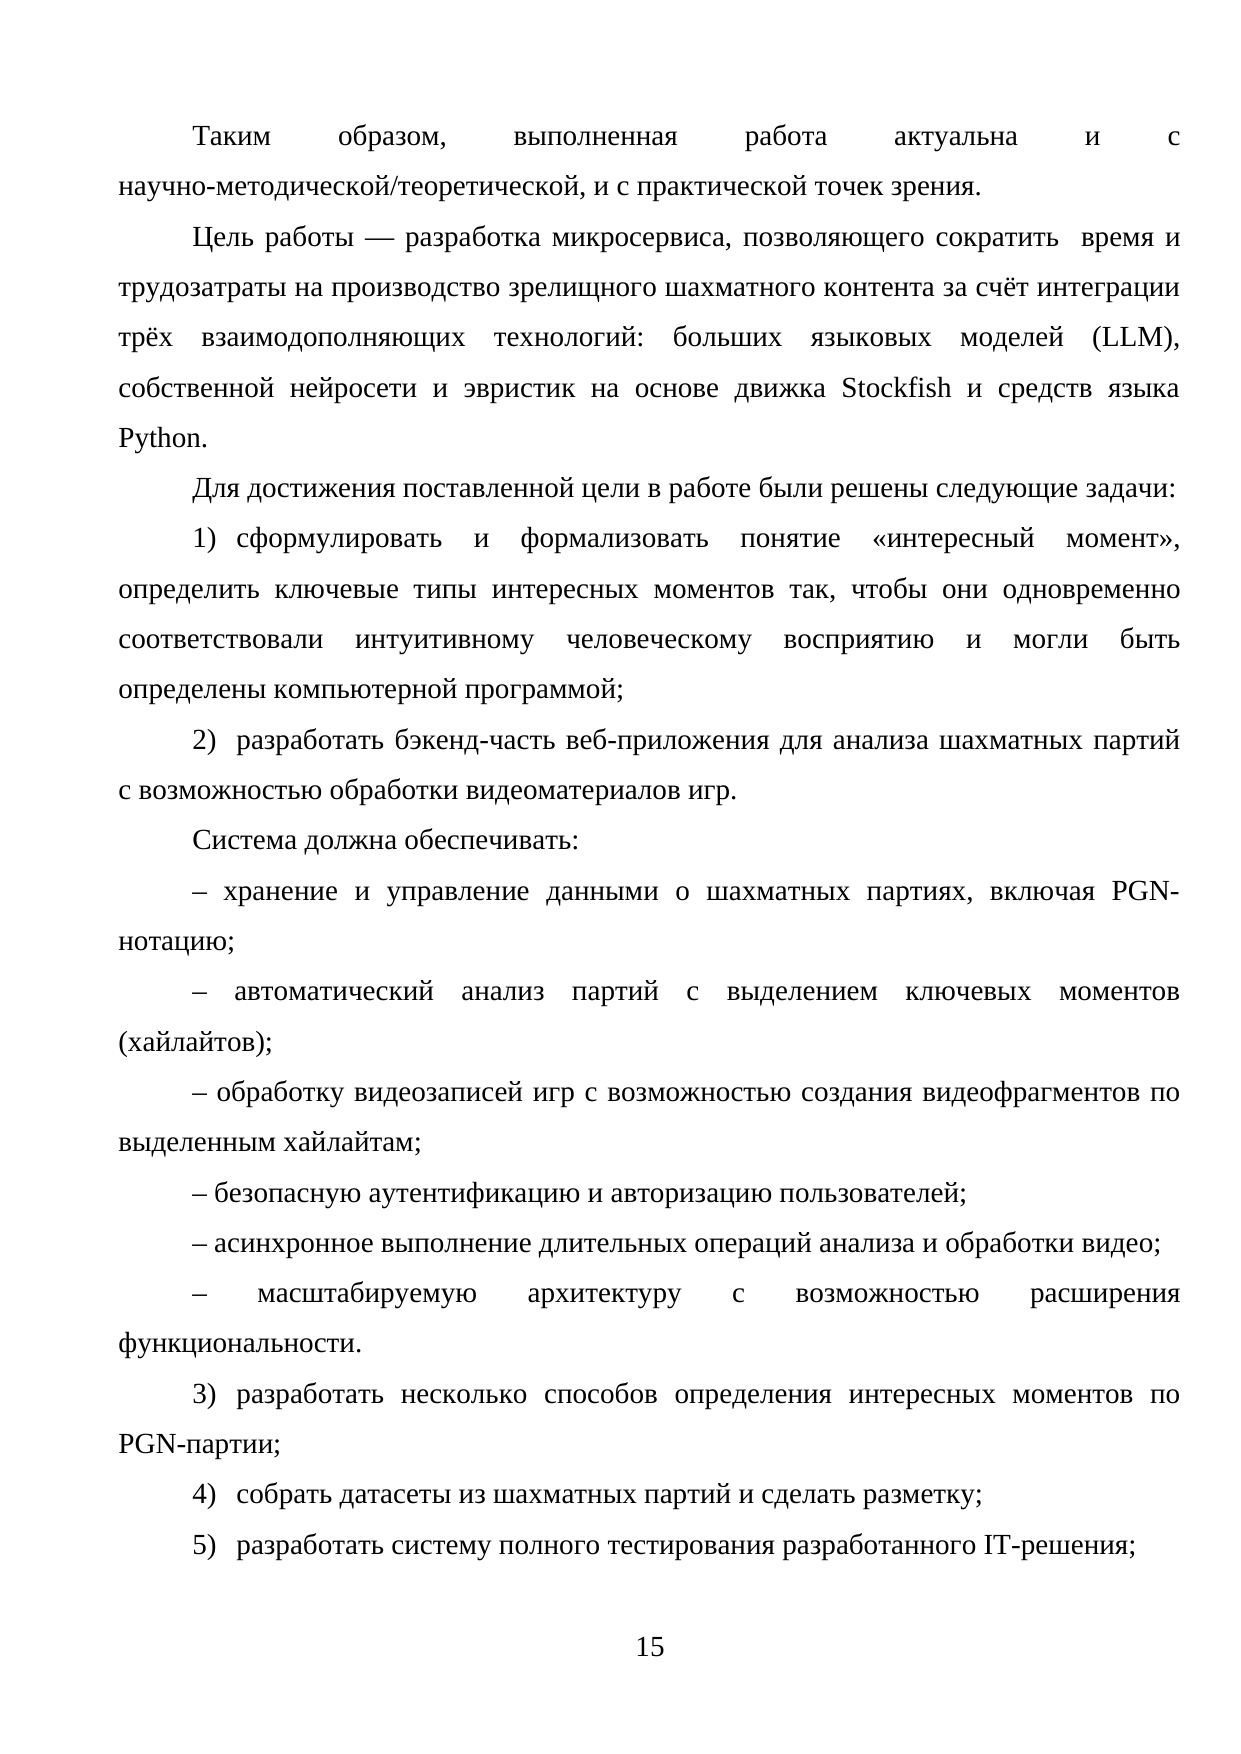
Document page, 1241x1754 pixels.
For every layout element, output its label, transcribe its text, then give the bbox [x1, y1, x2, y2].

text – безопасную аутентификацию и авторизацию пользователей; [118, 1175, 1181, 1208]
text Система должна обеспечивать: [118, 822, 1181, 856]
list сформулировать и формализовать понятие «интересный момент», определить ключевые типы интересных моментов так, чтобы они одновременно соответствовали интуитивному человеческому восприятию и могли быть определены компьютерной программой; [118, 521, 1181, 705]
text – хранение и управление данными о шахматных партиях, включая PGN-нотацию; [118, 873, 1181, 957]
text Таким образом, выполненная работа актуальна и с научно-методической/теоретической, и с практической точек зрения. [118, 118, 1181, 202]
text Цель работы — разработка микросервиса, позволяющего сократить время и трудозатраты на производство зрелищного шахматного контента за счёт интеграции трёх взаимодополняющих технологий: больших языковых моделей (LLM), собственной нейросети и эвристик на основе движка Stockfish и средств языка Python. [118, 219, 1181, 453]
text – обработку видеозаписей игр с возможностью создания видеофрагментов по выделенным хайлайтам; [118, 1074, 1181, 1158]
text собрать датасеты из шахматных партий и сделать разметку; [118, 1477, 1181, 1510]
list разработать бэкенд-часть веб-приложения для анализа шахматных партий с возможностью обработки видеоматериалов игр. [118, 722, 1181, 806]
text – масштабируемую архитектуру с возможностью расширения функциональности. [118, 1275, 1181, 1359]
text разработать систему полного тестирования разработанного IT-решения; [118, 1527, 1181, 1560]
text разработать несколько способов определения интересных моментов по PGN-партии; [118, 1376, 1181, 1460]
text Для достижения поставленной цели в работе были решены следующие задачи: [118, 470, 1181, 504]
text – асинхронное выполнение длительных операций анализа и обработки видео; [118, 1225, 1181, 1258]
text – автоматический анализ партий с выделением ключевых моментов (хайлайтов); [118, 973, 1181, 1057]
